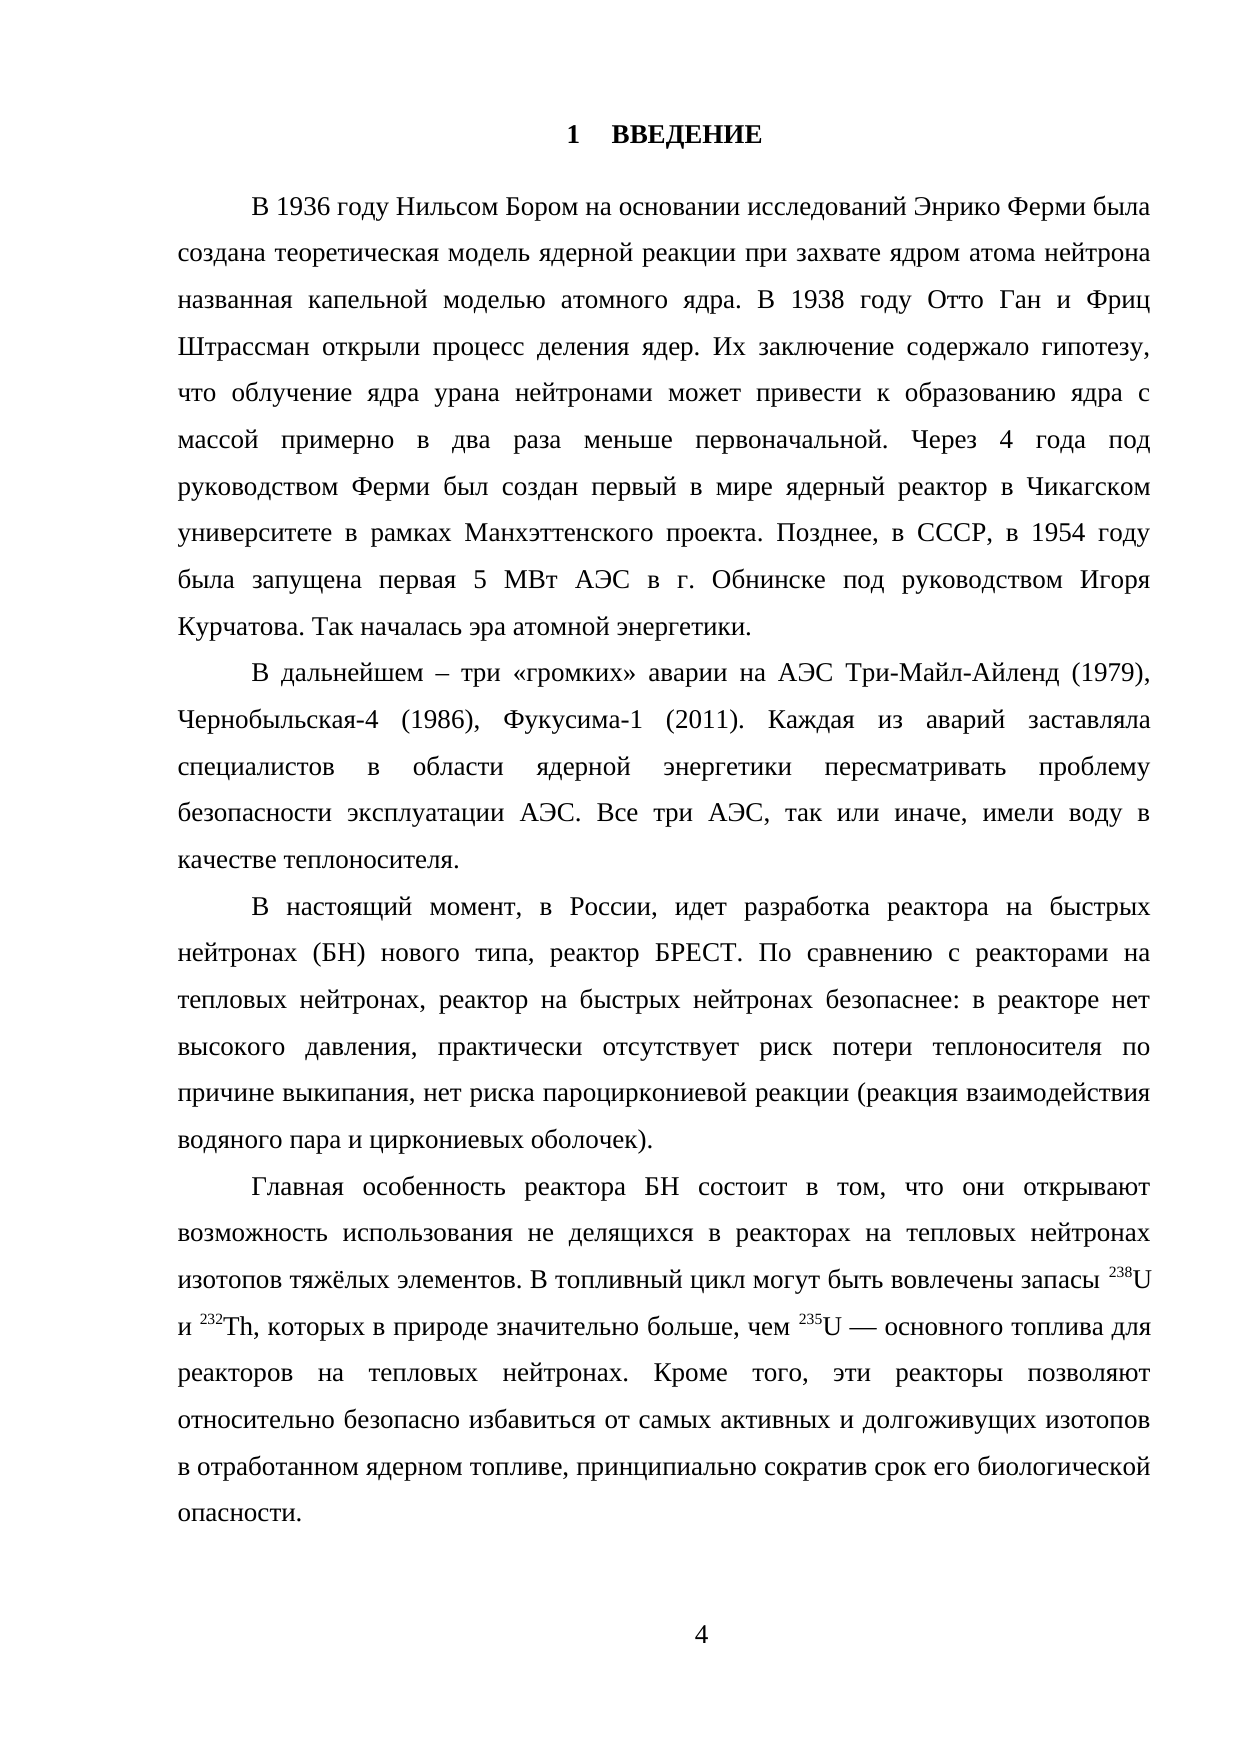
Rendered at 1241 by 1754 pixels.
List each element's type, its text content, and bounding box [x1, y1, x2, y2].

subtitle Введение [177, 118, 1152, 149]
text В 1936 году Нильсом Бором на основании исследований Энрико Ферми была создана теоретическая модель ядерной реакции при захвате ядром атома нейтрона названная капельной моделью атомного ядра. В 1938 году Отто Ган и Фриц Штрассман открыли процесс деления ядер. Их заключение содержало гипотезу, что облучение ядра урана нейтронами может привести к образованию ядра с массой примерно в два раза меньше первоначальной. Через 4 года под руководством Ферми был создан первый в мире ядерный реактор в Чикагском университете в рамках Манхэттенского проекта. Позднее, в СССР, в 1954 году была запущена первая 5 МВт АЭС в г. Обнинске под руководством Игоря Курчатова. Так началась эра атомной энергетики. [177, 190, 1152, 641]
text Главная особенность реактора БН состоит в том, что они открывают возможность использования не делящихся в реакторах на тепловых нейтронах изотопов тяжёлых элементов. В топливный цикл могут быть вовлечены запасы 238U и 232Th, которых в природе значительно больше, чем 235U — основного топлива для реакторов на тепловых нейтронах. Кроме того, эти реакторы позволяют относительно безопасно избавиться от самых активных и долгоживущих изотопов в отработанном ядерном топливе, принципиально сократив срок его биологической опасности. [177, 1170, 1152, 1528]
text В дальнейшем – три «громких» аварии на АЭС Три-Майл-Айленд (1979), Чернобыльская-4 (1986), Фукусима-1 (2011). Каждая из аварий заставляла специалистов в области ядерной энергетики пересматривать проблему безопасности эксплуатации АЭС. Все три АЭС, так или иначе, имели воду в качестве теплоносителя. [177, 656, 1152, 874]
text В настоящий момент, в России, идет разработка реактора на быстрых нейтронах (БН) нового типа, реактор БРЕСТ. По сравнению с реакторами на тепловых нейтронах, реактор на быстрых нейтронах безопаснее: в реакторе нет высокого давления, практически отсутствует риск потери теплоносителя по причине выкипания, нет риска пароциркониевой реакции (реакция взаимодействия водяного пара и циркониевых оболочек). [177, 890, 1152, 1154]
